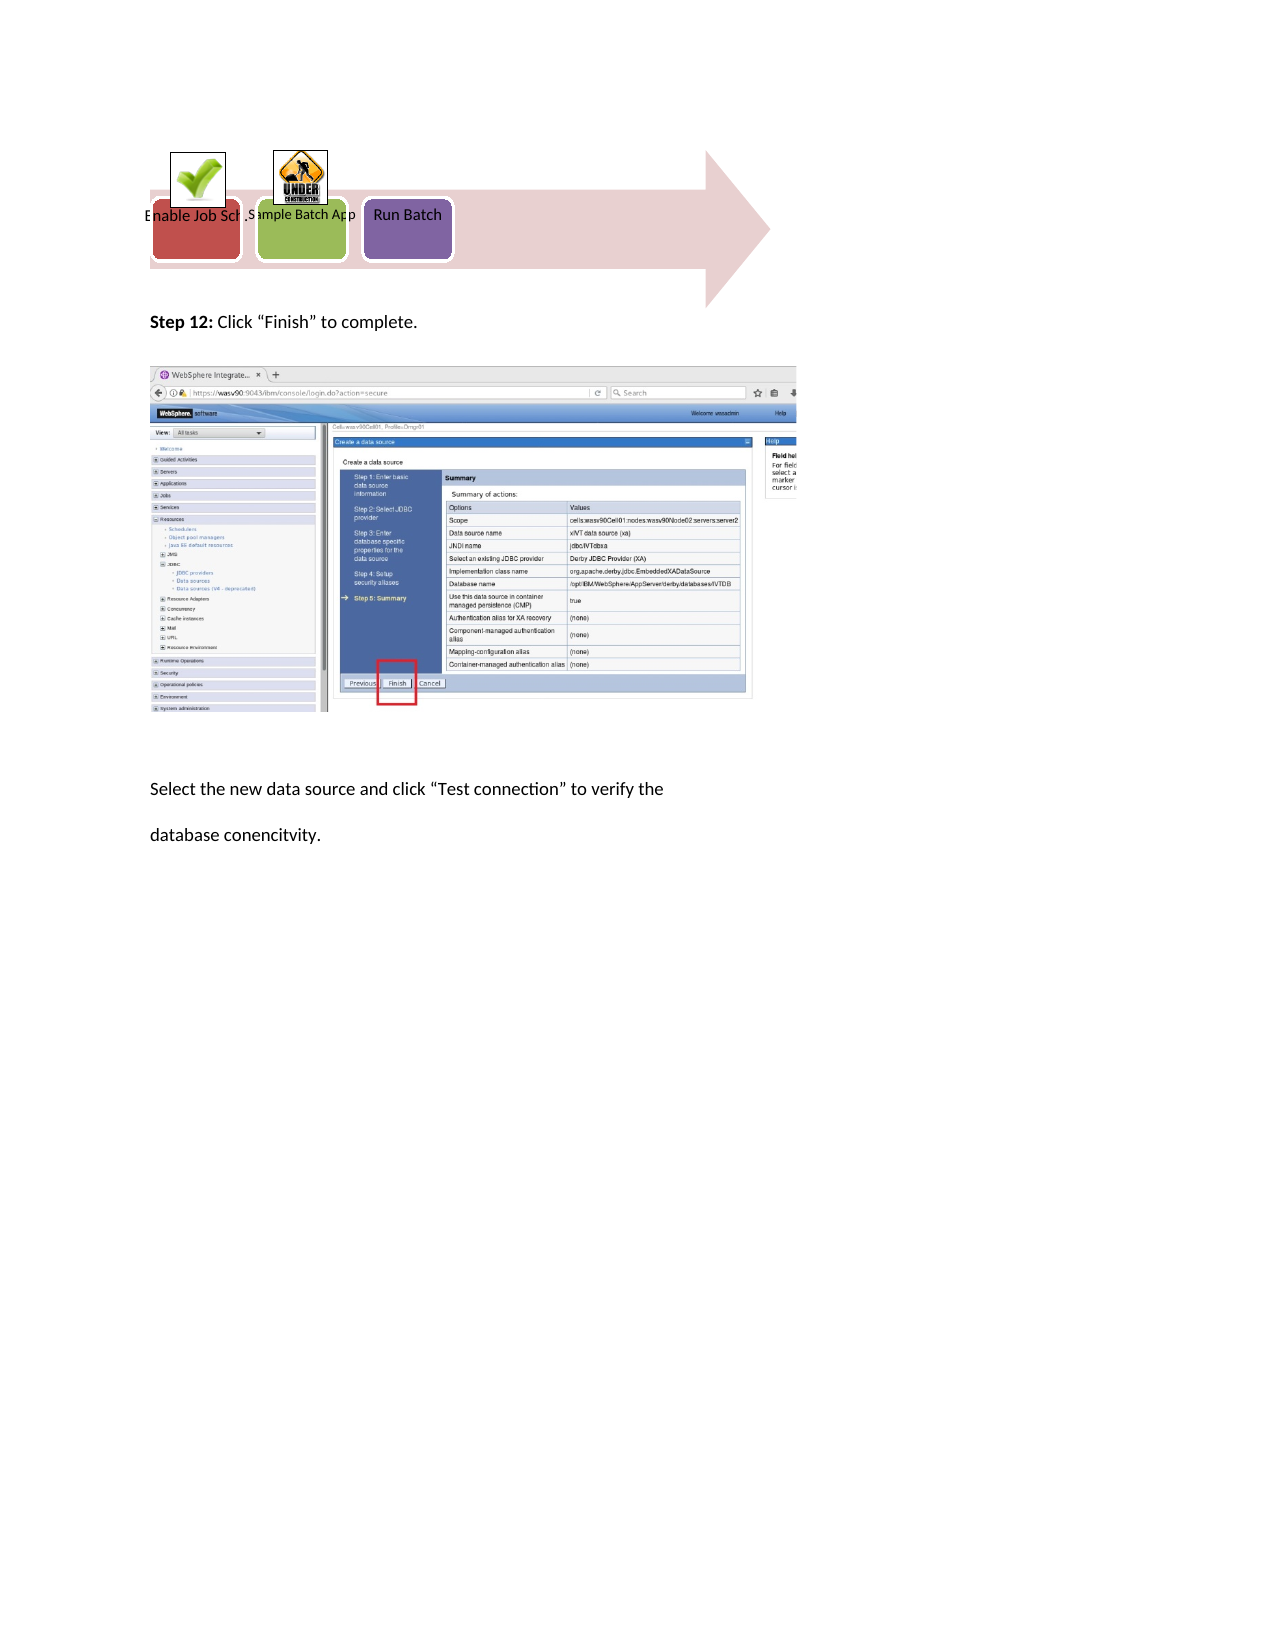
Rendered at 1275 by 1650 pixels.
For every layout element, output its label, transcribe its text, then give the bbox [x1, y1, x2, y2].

text Select the new data source and click “Test connection” to verify the [150, 777, 1125, 800]
text database conencitvity. [150, 823, 1125, 846]
picture [171, 153, 225, 207]
picture [150, 366, 797, 712]
text Step 12: Click “Finish” to complete. [150, 310, 1125, 333]
picture [274, 151, 327, 204]
